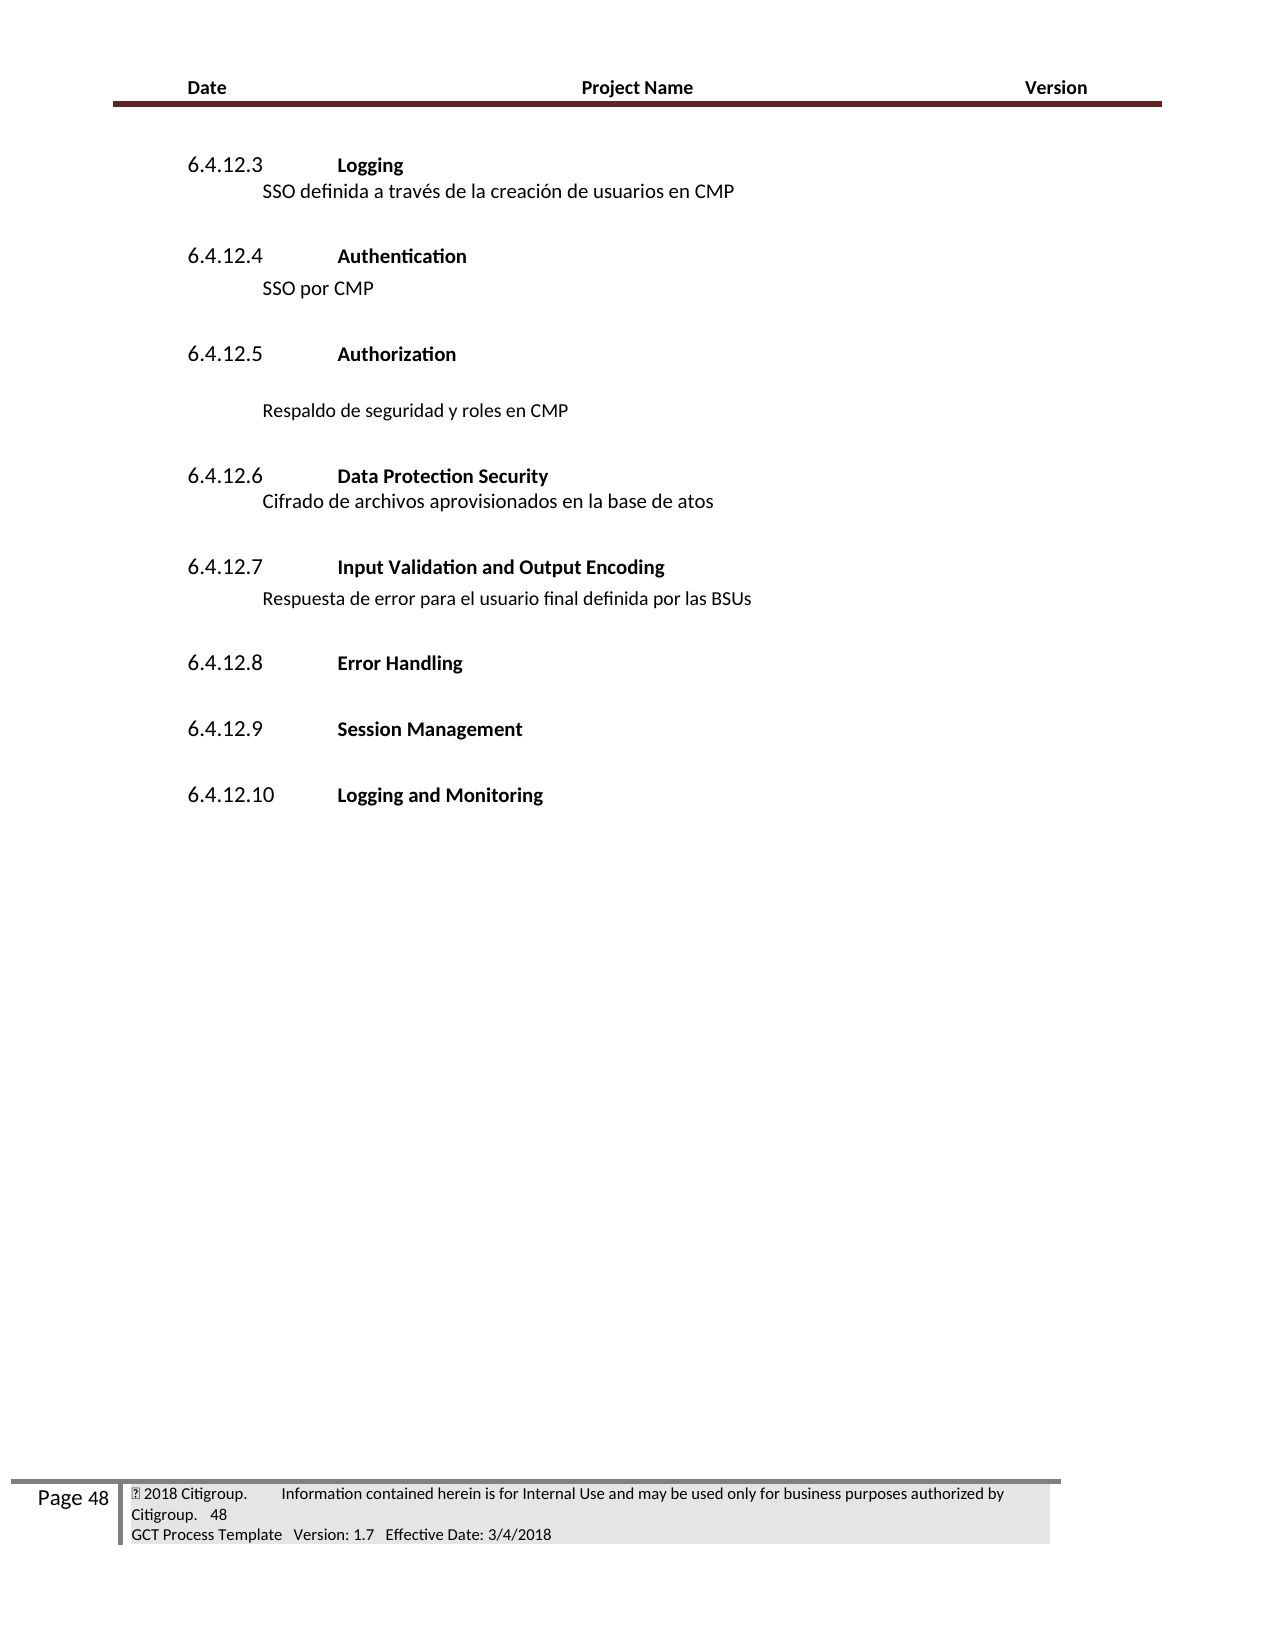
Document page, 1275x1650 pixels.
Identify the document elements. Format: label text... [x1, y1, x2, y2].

list SSO por CMP [262, 276, 1162, 301]
subtitle Logging [187, 150, 1162, 178]
text Cifrado de archivos aprovisionados en la base de atos [187, 489, 1162, 514]
text Respaldo de seguridad y roles en CMP [187, 399, 1162, 423]
list Respuesta de error para el usuario final definida por las BSUs [262, 586, 1162, 611]
subtitle Logging and Monitoring [187, 780, 1162, 808]
subtitle Input Validation and Output Encoding [187, 552, 1162, 580]
subtitle Error Handling [187, 648, 1162, 676]
subtitle Data Protection Security [187, 461, 1162, 489]
text SSO definida a través de la creación de usuarios en CMP [187, 178, 1162, 203]
subtitle Authorization [187, 339, 1162, 367]
subtitle Authentication [187, 241, 1162, 269]
subtitle Session Management [187, 714, 1162, 742]
